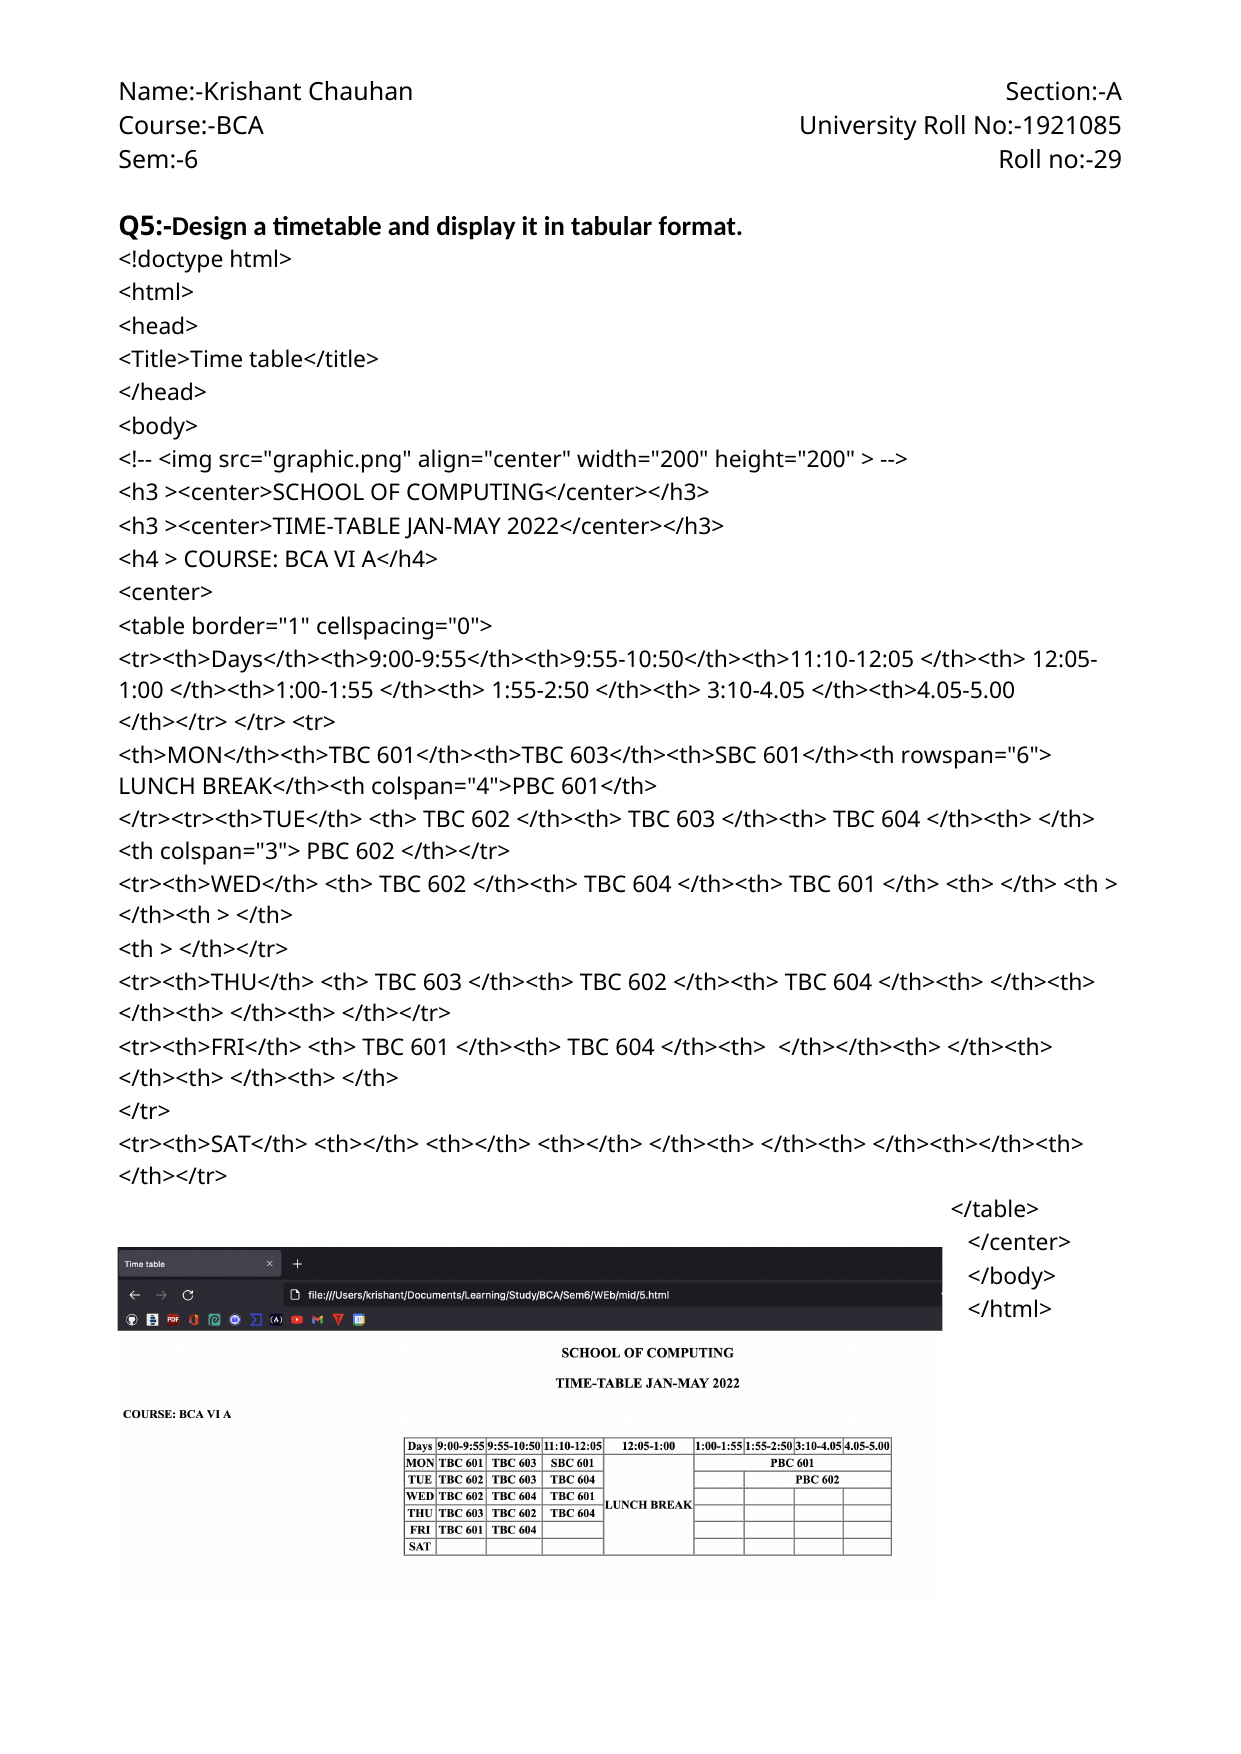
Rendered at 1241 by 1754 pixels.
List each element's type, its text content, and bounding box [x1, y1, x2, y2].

text </center> [118, 1226, 1122, 1257]
text </tr><tr><th>TUE</th> <th> TBC 602 </th><th> TBC 603 </th><th> TBC 604 </th><th> </th> <th colspan="3"> PBC 602 </th></tr> [118, 803, 1122, 866]
text </table> [118, 1193, 1122, 1224]
text <!-- <img src="graphic.png" align="center" width="200" height="200" > --> [118, 443, 1122, 474]
text <th > </th></tr> [118, 932, 1122, 964]
text <body> [118, 409, 1122, 441]
text </head> [118, 376, 1122, 407]
text <h3 ><center>TIME-TABLE JAN-MAY 2022</center></h3> [118, 509, 1122, 541]
text <tr><th>SAT</th> <th></th> <th></th> <th></th> </th><th> </th><th> </th><th></th><th> </th></tr> [118, 1128, 1122, 1191]
text <table border="1" cellspacing="0"> [118, 609, 1122, 641]
text <html> [118, 276, 1122, 307]
text <center> [118, 576, 1122, 607]
text </html> [943, 1293, 1122, 1324]
picture [117, 1247, 943, 1602]
text <tr><th>Days</th><th>9:00-9:55</th><th>9:55-10:50</th><th>11:10-12:05 </th><th> 12:05-1:00 </th><th>1:00-1:55 </th><th> 1:55-2:50 </th><th> 3:10-4.05 </th><th>4.05-5.00 </th></tr> </tr> <tr> [118, 643, 1122, 737]
text <head> [118, 309, 1122, 341]
text <tr><th>WED</th> <th> TBC 602 </th><th> TBC 604 </th><th> TBC 601 </th> <th> </th> <th > </th><th > </th> [118, 868, 1122, 930]
text </tr> [118, 1095, 1122, 1126]
text <th>MON</th><th>TBC 601</th><th>TBC 603</th><th>SBC 601</th><th rowspan="6"> LUNCH BREAK</th><th colspan="4">PBC 601</th> [118, 739, 1122, 801]
text <Title>Time table</title> [118, 343, 1122, 374]
text </body> [943, 1259, 1122, 1291]
text <!doctype html> [118, 243, 1122, 274]
text <h4 > COURSE: BCA VI A</h4> [118, 543, 1122, 574]
subtitle Q5:-Design a timetable and display it in tabular format. [118, 206, 1122, 243]
text <h3 ><center>SCHOOL OF COMPUTING</center></h3> [118, 476, 1122, 507]
text <tr><th>FRI</th> <th> TBC 601 </th><th> TBC 604 </th><th> </th></th><th> </th><th> </th><th> </th><th> </th> [118, 1030, 1122, 1093]
text <tr><th>THU</th> <th> TBC 603 </th><th> TBC 602 </th><th> TBC 604 </th><th> </th><th> </th><th> </th><th> </th></tr> [118, 966, 1122, 1028]
